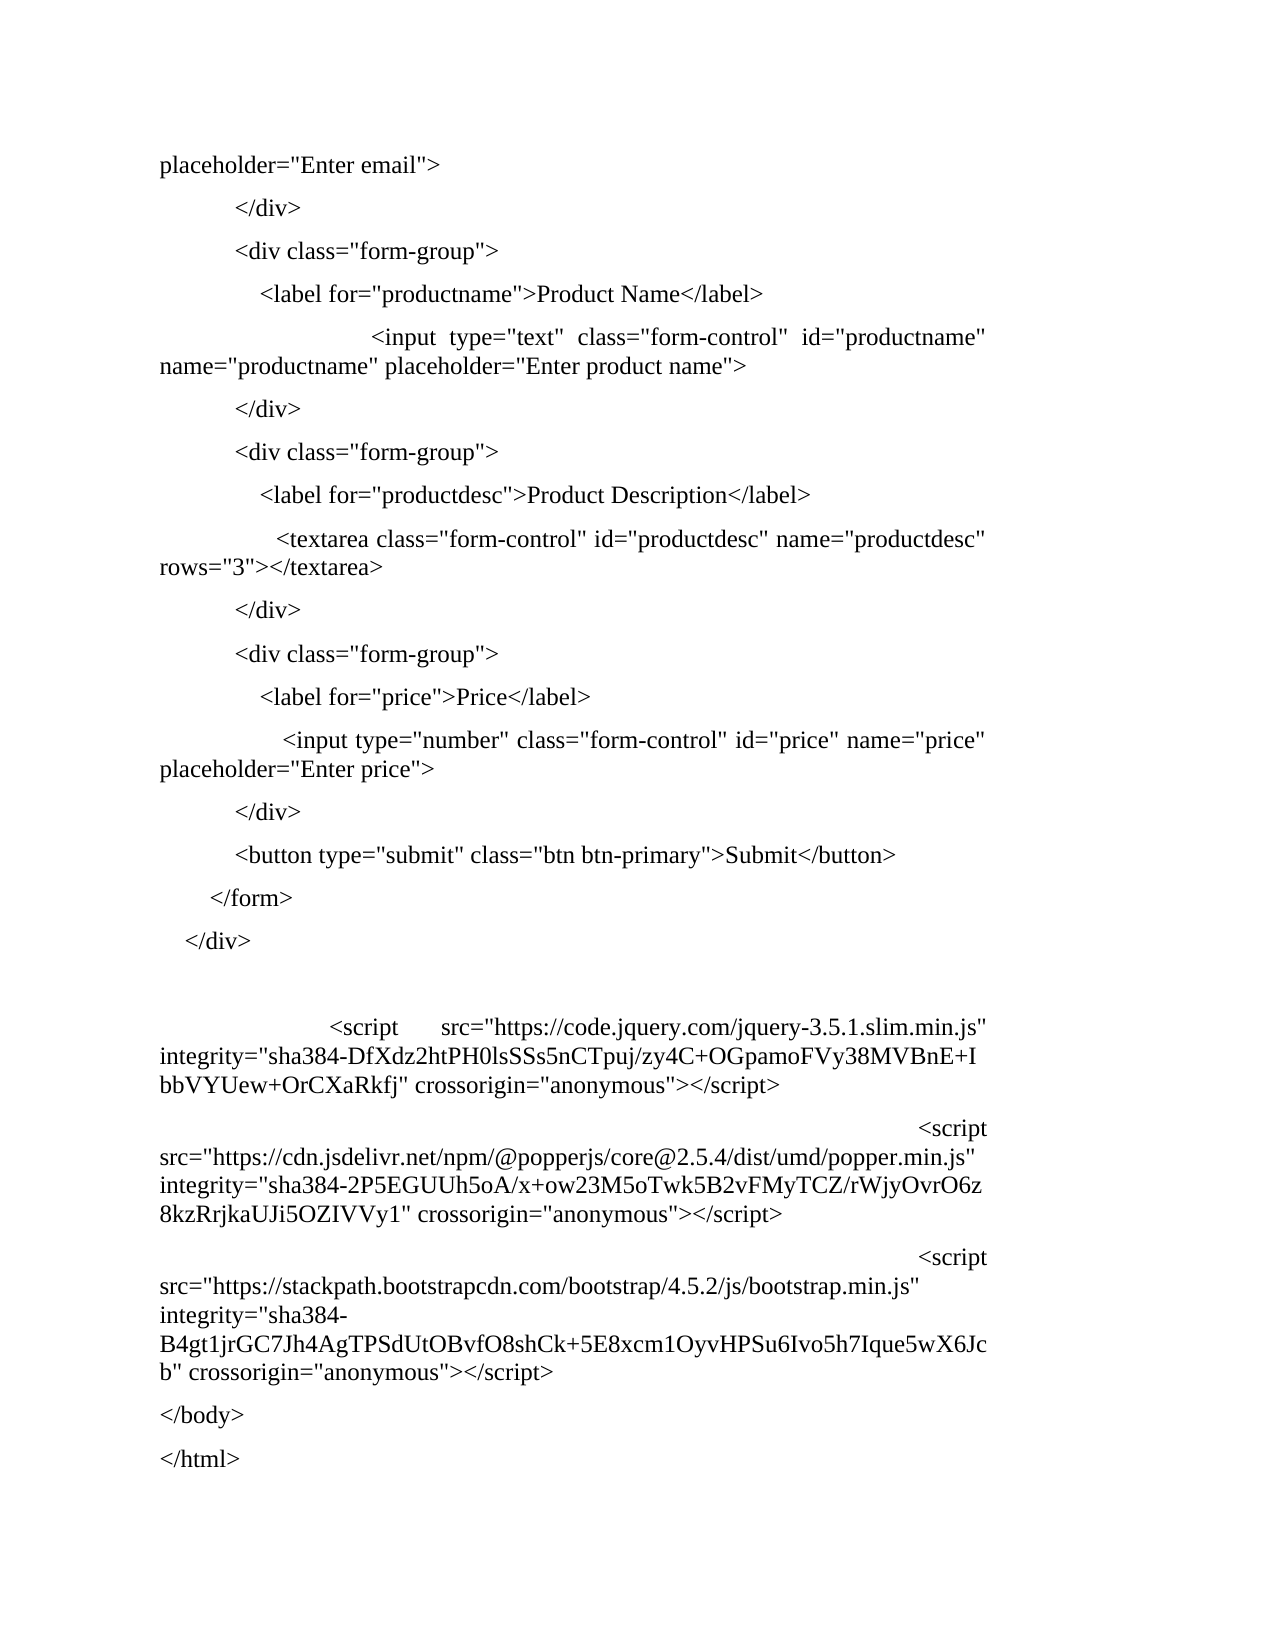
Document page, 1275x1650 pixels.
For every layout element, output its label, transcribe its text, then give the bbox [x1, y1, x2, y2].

text <label for="productname">Product Name</label> [159, 279, 987, 308]
text <input type="text" class="form-control" id="productname" name="productname" placeholder="Enter product name"> [159, 322, 987, 380]
text <textarea class="form-control" id="productdesc" name="productdesc" rows="3"></textarea> [159, 524, 987, 581]
text </html> [159, 1444, 987, 1472]
text <input type="number" class="form-control" id="price" name="price" placeholder="Enter price"> [159, 725, 987, 782]
text <label for="price">Price</label> [159, 682, 987, 711]
text <script src="https://code.jquery.com/jquery-3.5.1.slim.min.js" integrity="sha384-DfXdz2htPH0lsSSs5nCTpuj/zy4C+OGpamoFVy38MVBnE+IbbVYUew+OrCXaRkfj" crossorigin="anonymous"></script> [159, 1012, 987, 1099]
text </div> [159, 797, 987, 826]
text <div class="form-group"> [159, 437, 987, 466]
text <label for="productdesc">Product Description</label> [159, 481, 987, 509]
text </body> [159, 1401, 987, 1429]
text <div class="form-group"> [159, 236, 987, 265]
text </div> [159, 394, 987, 423]
text <script src="https://cdn.jsdelivr.net/npm/@popperjs/core@2.5.4/dist/umd/popper.min.js" integrity="sha384-2P5EGUUh5oA/x+ow23M5oTwk5B2vFMyTCZ/rWjyOvrO6z8kzRrjkaUJi5OZIVVy1" crossorigin="anonymous"></script> [159, 1113, 987, 1228]
text </form> [159, 883, 987, 912]
text <div class="form-group"> [159, 639, 987, 667]
text <button type="submit" class="btn btn-primary">Submit</button> [159, 840, 987, 869]
text </div> [159, 596, 987, 624]
text </div> [159, 193, 987, 222]
text </div> [159, 926, 987, 955]
text <script src="https://stackpath.bootstrapcdn.com/bootstrap/4.5.2/js/bootstrap.min.js" integrity="sha384-B4gt1jrGC7Jh4AgTPSdUtOBvfO8shCk+5E8xcm1OyvHPSu6Ivo5h7Ique5wX6Jcb" crossorigin="anonymous"></script> [159, 1242, 987, 1386]
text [159, 150, 987, 179]
